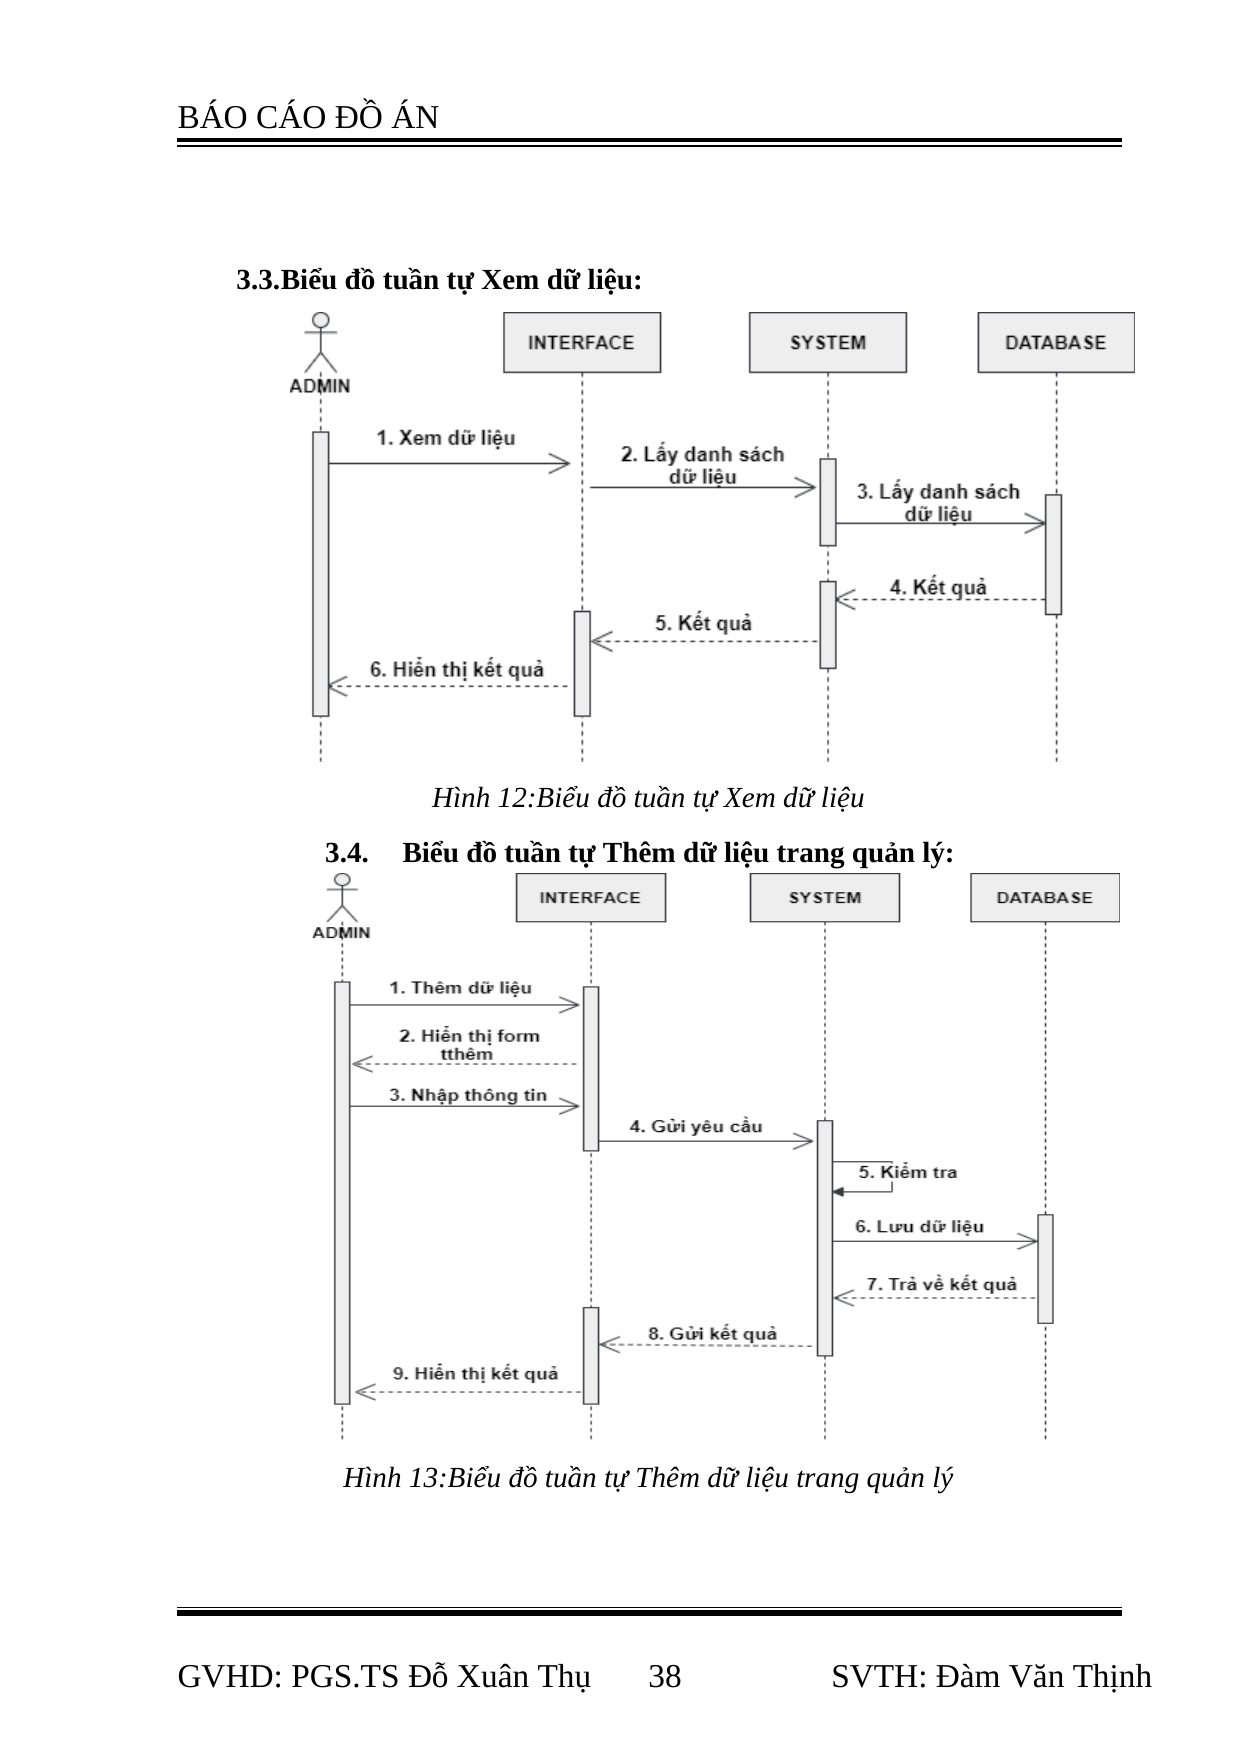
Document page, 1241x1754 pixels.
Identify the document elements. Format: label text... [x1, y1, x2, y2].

picture [289, 312, 1135, 762]
text Hình 13:Biểu đồ tuần tự Thêm dữ liệu trang quản lý [177, 1460, 1122, 1493]
list Biểu đồ tuần tự Thêm dữ liệu trang quản lý: [325, 835, 1122, 868]
picture [312, 873, 1120, 1441]
text Hình 12:Biểu đồ tuần tự Xem dữ liệu [177, 780, 1122, 814]
list Biểu đồ tuần tự Xem dữ liệu: [236, 262, 1122, 296]
